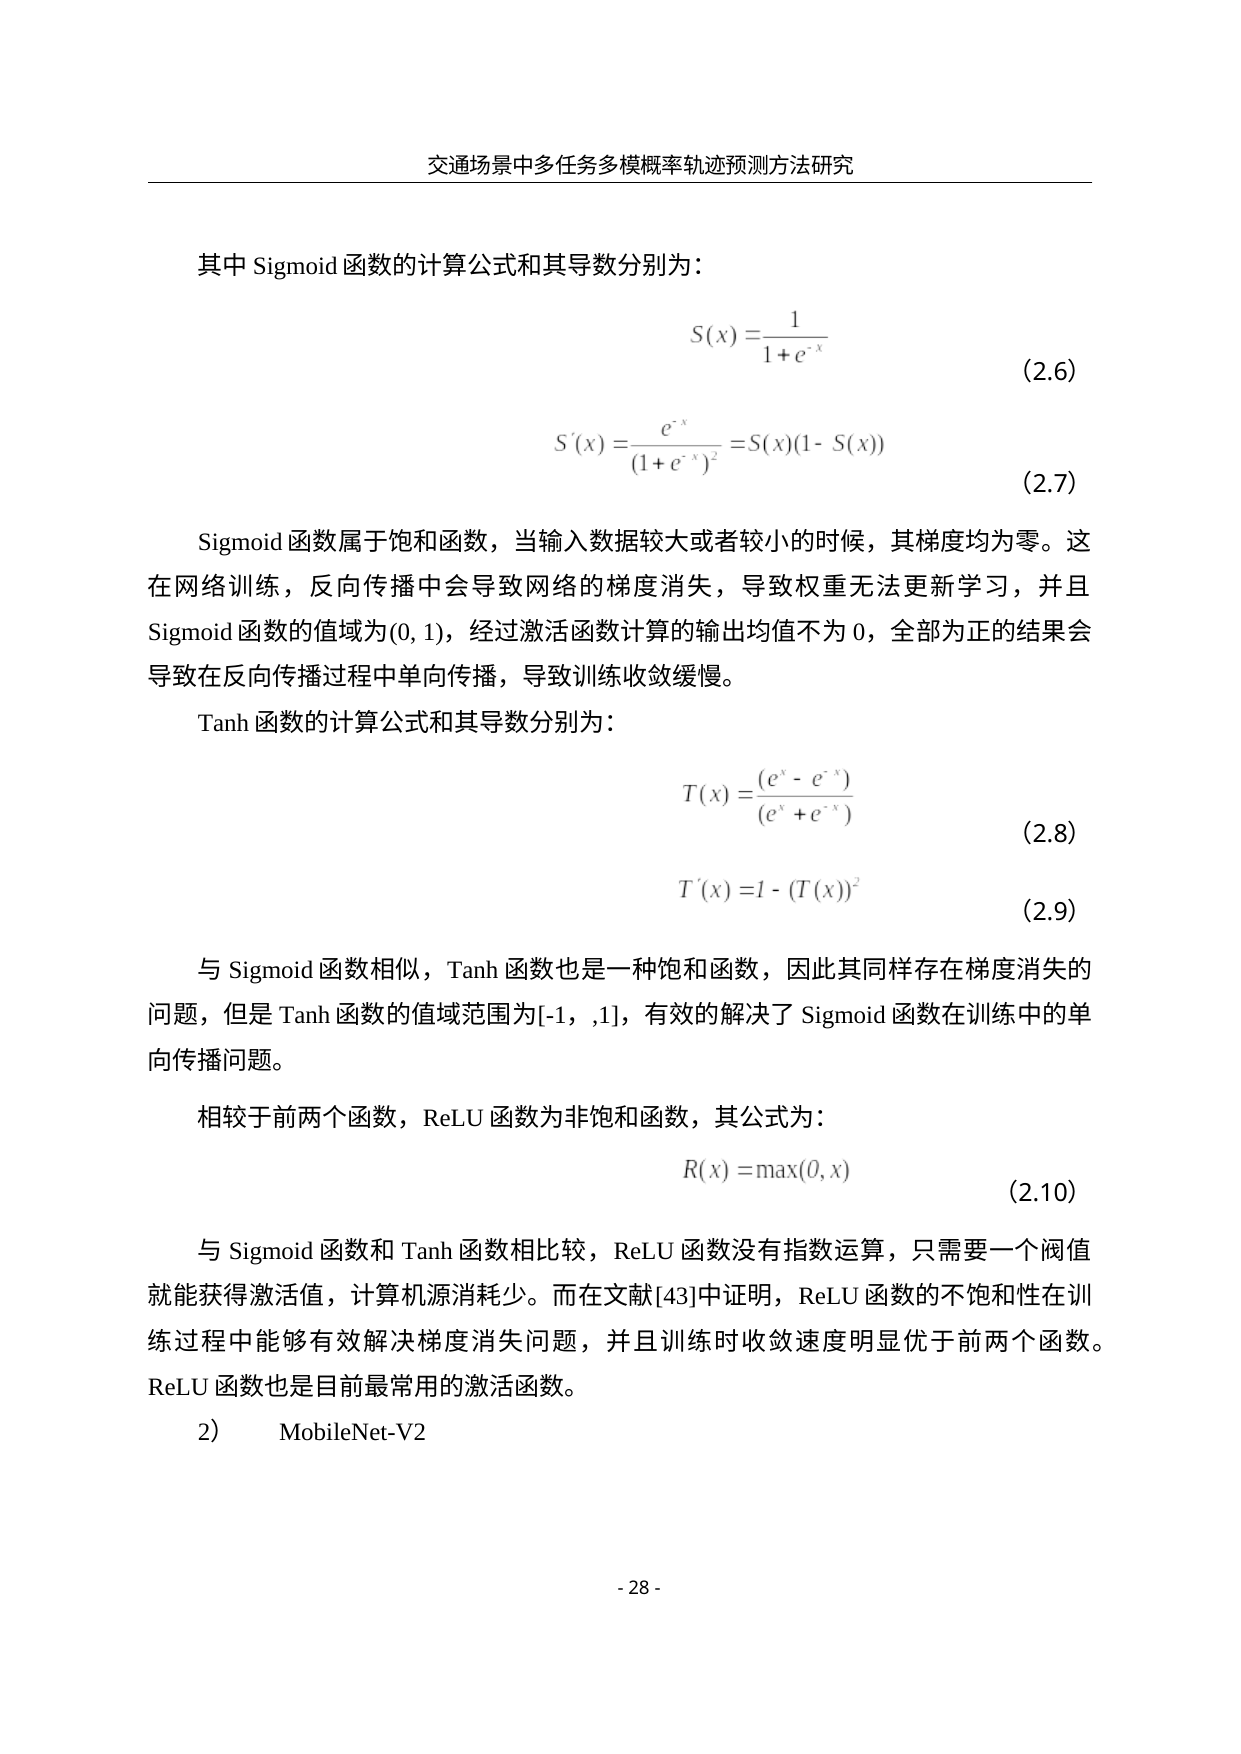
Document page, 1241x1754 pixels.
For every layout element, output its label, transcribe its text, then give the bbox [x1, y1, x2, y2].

text （2.9） [148, 871, 1092, 928]
list MobileNet-V2 [198, 1412, 1092, 1448]
text 相较于前两个函数，ReLU函数为非饱和函数，其公式为： [148, 1098, 992, 1134]
text （2.6） [148, 303, 1092, 388]
text 其中Sigmoid函数的计算公式和其导数分别为： [148, 246, 1092, 282]
text Tanh函数的计算公式和其导数分别为： [148, 702, 1092, 738]
text 与Sigmoid函数相似，Tanh函数也是一种饱和函数，因此其同样存在梯度消失的问题，但是Tanh函数的值域范围为[-1，,1]，有效的解决了Sigmoid函数在训练中的单向传播问题。 [148, 949, 1092, 1076]
text 与Sigmoid函数和Tanh函数相比较，ReLU函数没有指数运算，只需要一个阀值就能获得激活值，计算机源消耗少。而在文献[43]中证明，ReLU函数的不饱和性在训练过程中能够有效解决梯度消失问题，并且训练时收敛速度明显优于前两个函数。ReLU函数也是目前最常用的激活函数。 [148, 1231, 1092, 1403]
text （2.10） [148, 1156, 1092, 1209]
text （2.8） [148, 760, 1092, 850]
text Sigmoid函数属于饱和函数，当输入数据较大或者较小的时候，其梯度均为零。这在网络训练，反向传播中会导致网络的梯度消失，导致权重无法更新学习，并且Sigmoid函数的值域为(0, 1)，经过激活函数计算的输出均值不为0，全部为正的结果会导致在反向传播过程中单向传播，导致训练收敛缓慢。 [148, 521, 1092, 693]
text （2.7） [148, 409, 1092, 499]
